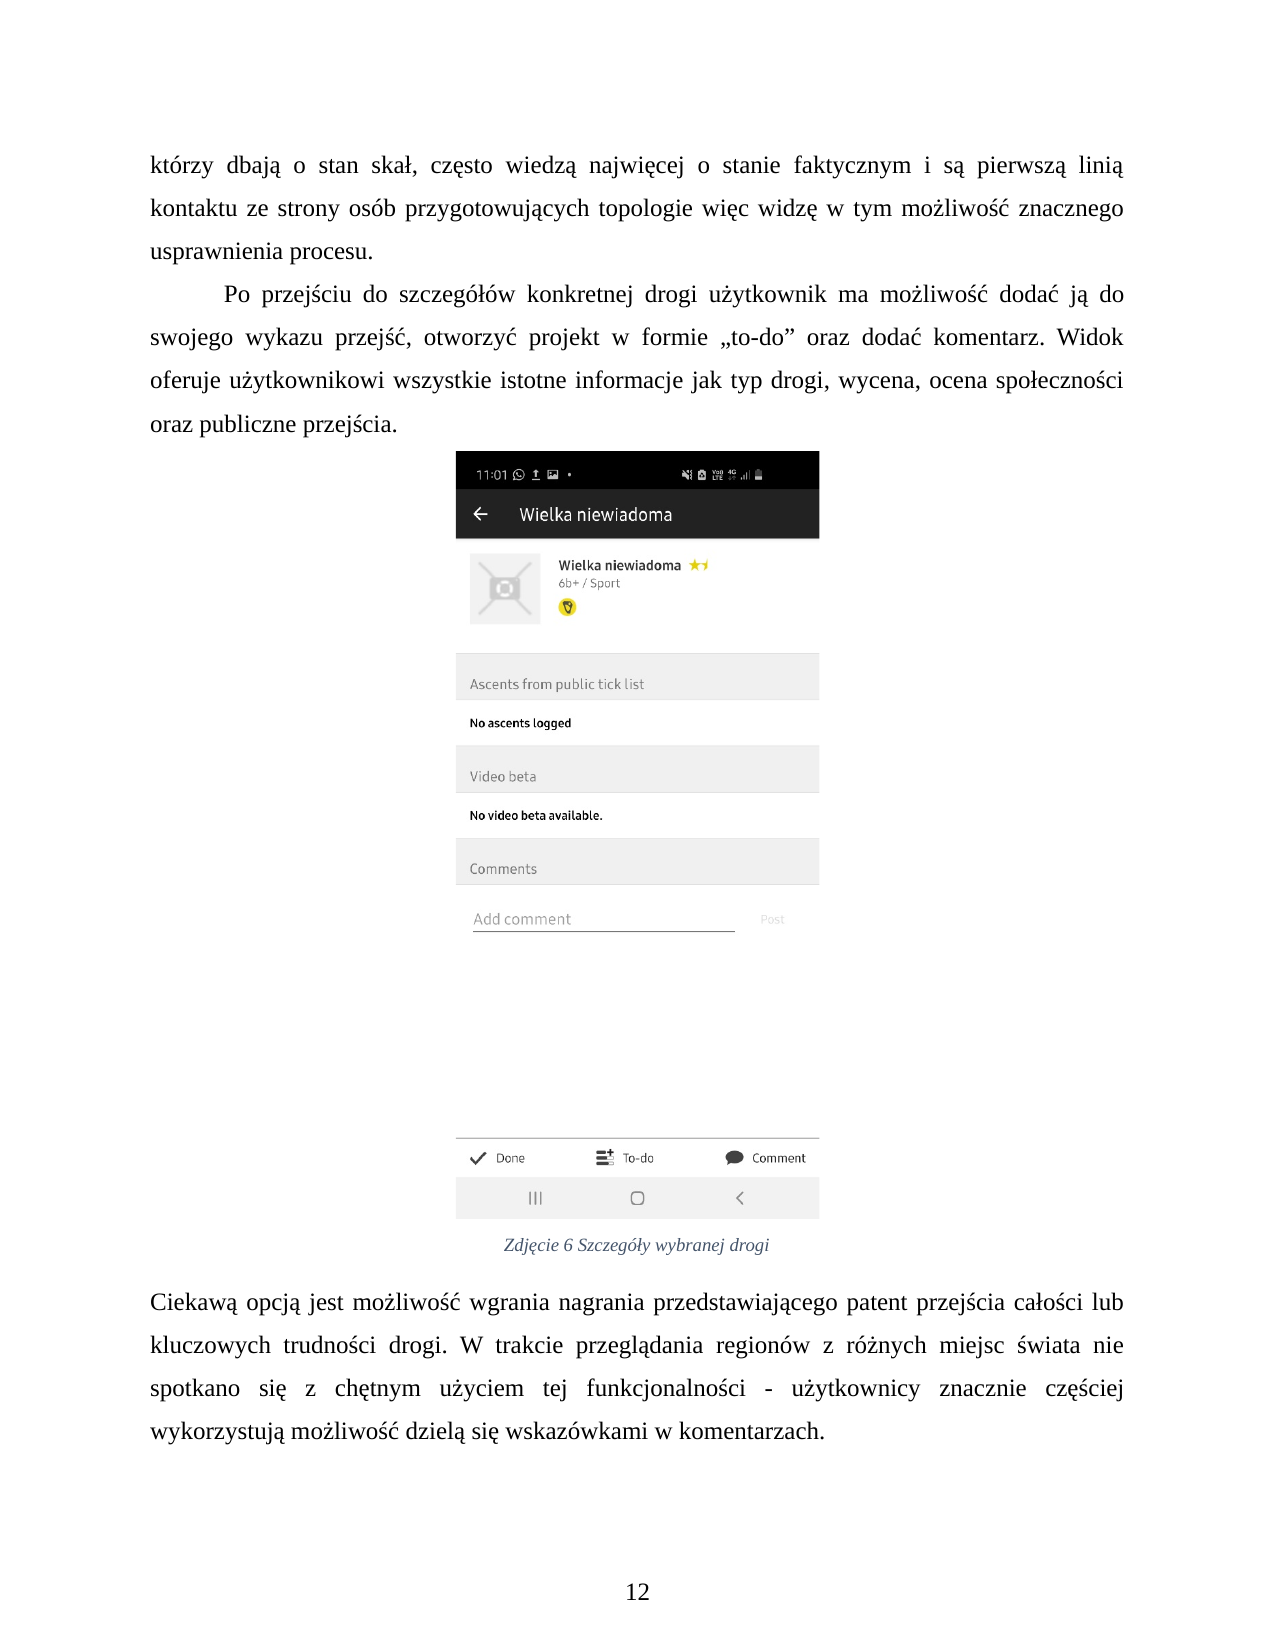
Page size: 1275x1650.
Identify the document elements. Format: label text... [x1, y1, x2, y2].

text Po przejściu do szczegółów konkretnej drogi użytkownik ma możliwość dodać ją do swojego wykazu przejść, otworzyć projekt w formie „to-do” oraz dodać komentarz. Widok oferuje użytkownikowi wszystkie istotne informacje jak typ drogi, wycena, ocena społeczności oraz publiczne przejścia. [150, 279, 1125, 437]
text Zdjęcie 6 Szczegóły wybranej drogi [150, 1233, 1125, 1255]
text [150, 150, 1125, 265]
text Ciekawą opcją jest możliwość wgrania nagrania przedstawiającego patent przejścia całości lub kluczowych trudności drogi. W trakcie przeglądania regionów z różnych miejsc świata nie spotkano się z chętnym użyciem tej funkcjonalności - użytkownicy znacznie częściej wykorzystują możliwość dzielą się wskazówkami w komentarzach. [150, 1287, 1125, 1445]
picture [455, 451, 820, 1219]
